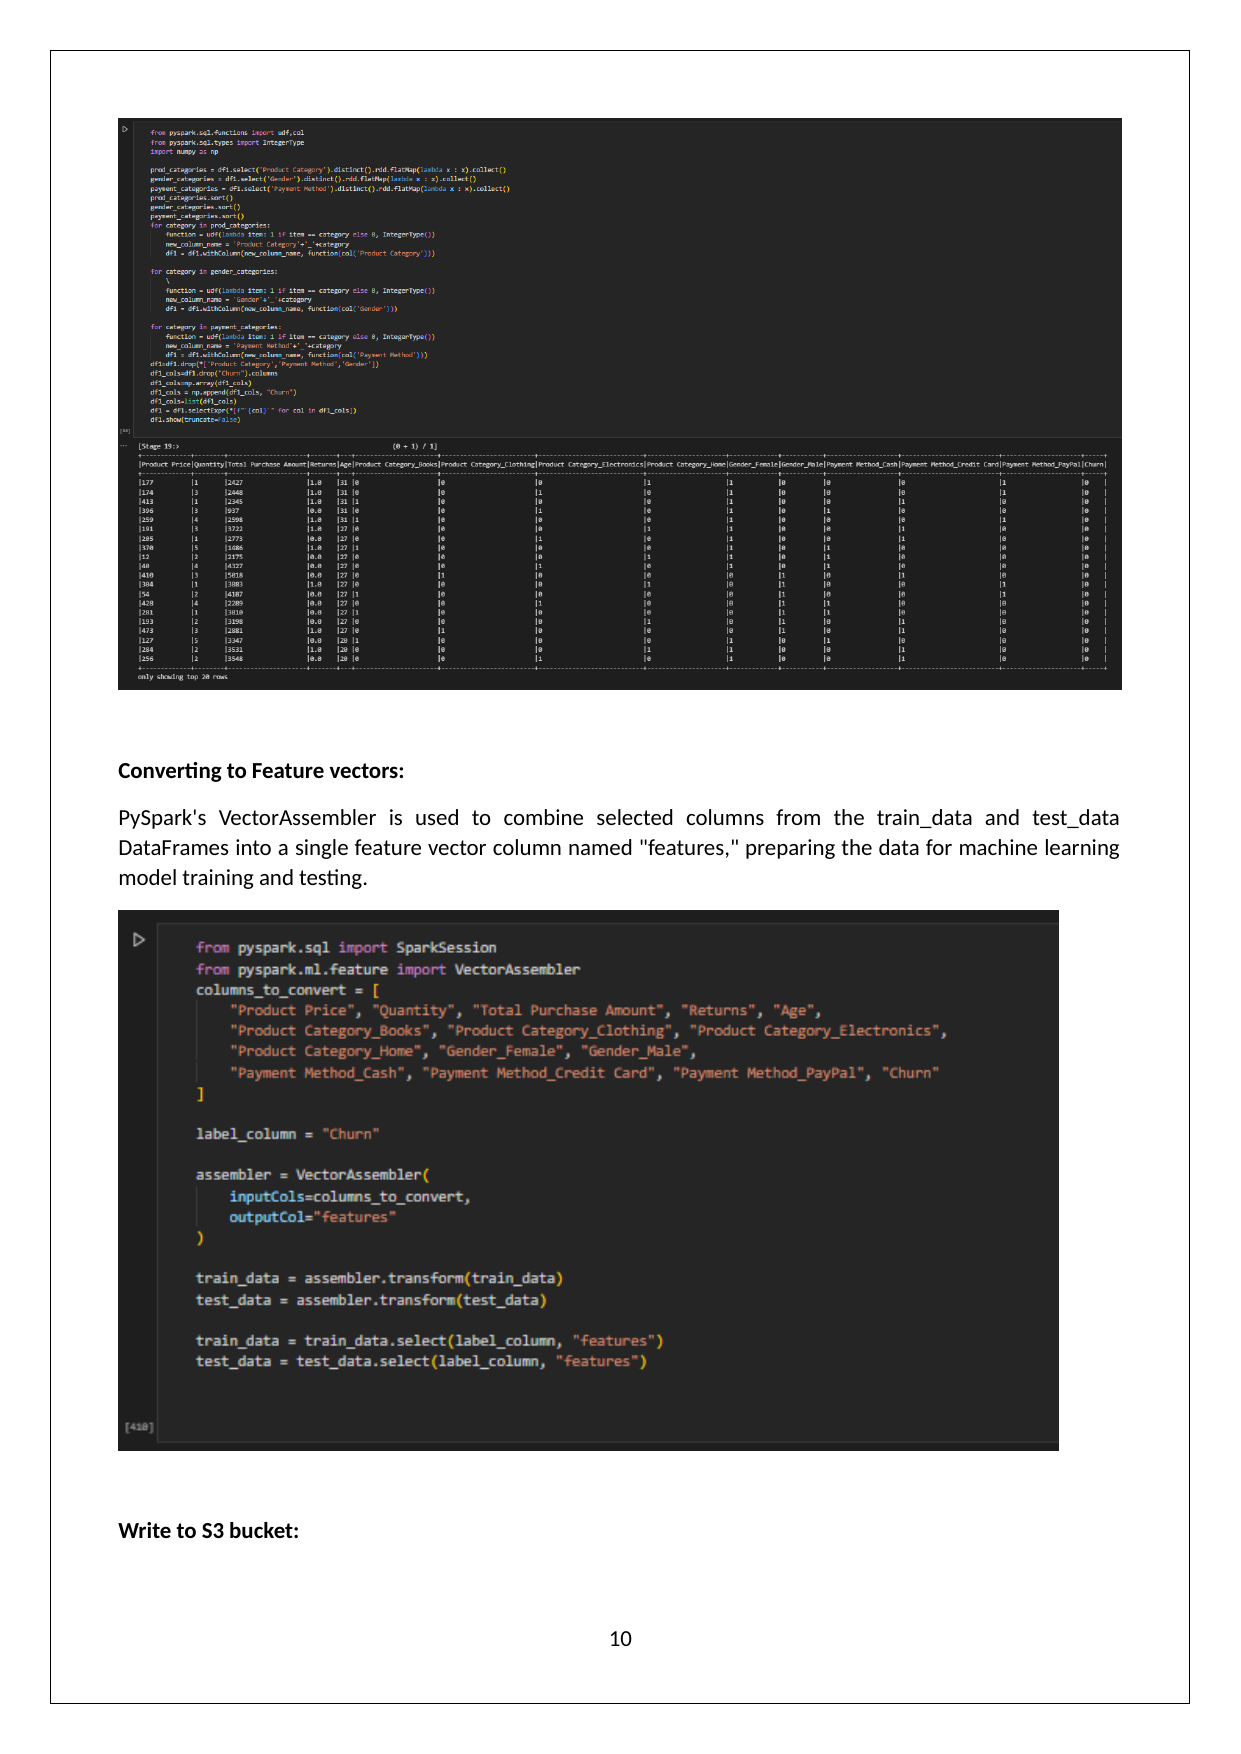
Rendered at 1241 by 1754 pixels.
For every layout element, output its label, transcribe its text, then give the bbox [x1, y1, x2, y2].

text PySpark's VectorAssembler is used to combine selected columns from the train_data and test_data DataFrames into a single feature vector column named "features," preparing the data for machine learning model training and testing. [118, 803, 1122, 891]
picture [118, 118, 1122, 690]
picture [118, 910, 1059, 1451]
text Converting to Feature vectors: [118, 756, 1122, 784]
text Write to S3 bucket: [118, 1516, 1122, 1544]
